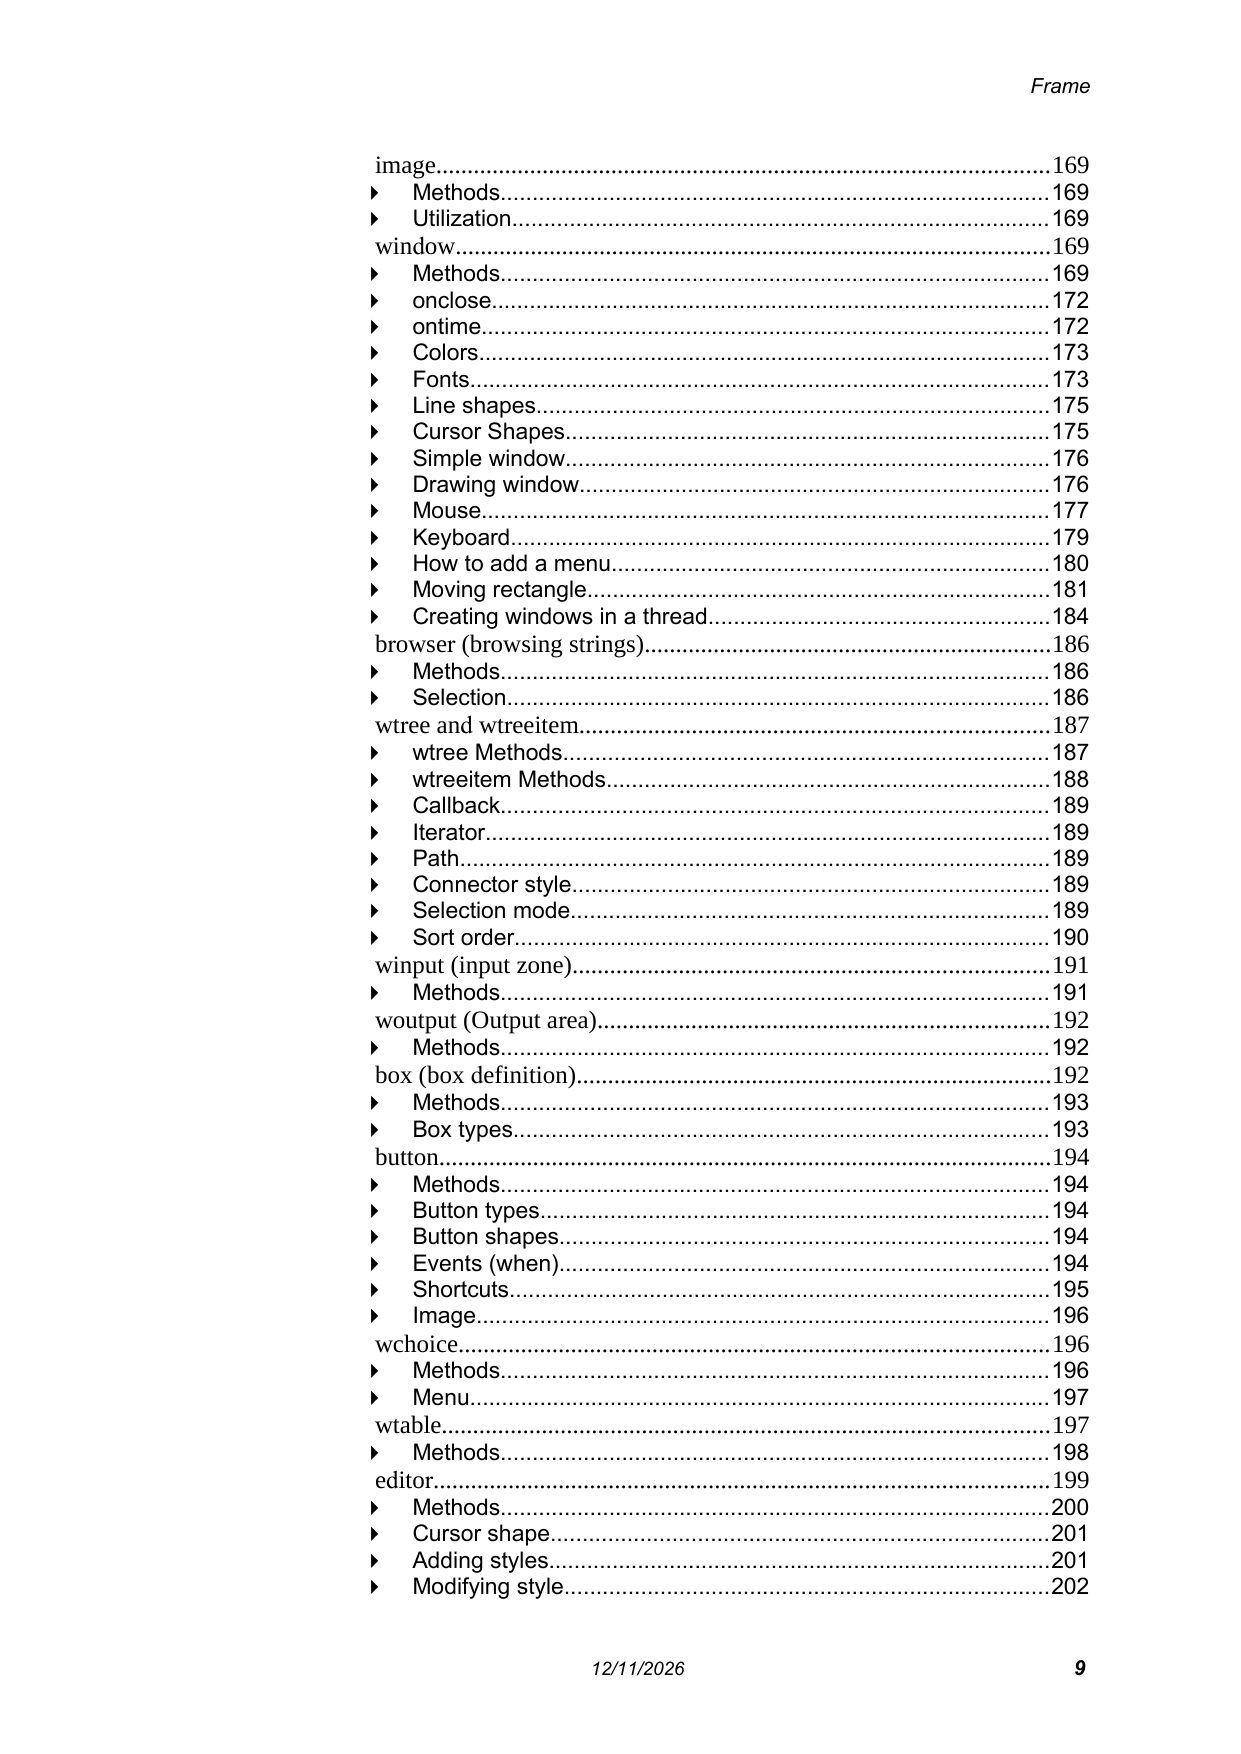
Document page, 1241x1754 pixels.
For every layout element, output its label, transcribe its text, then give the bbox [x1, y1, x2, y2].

text  Methods 191 [362, 979, 1090, 1005]
text  Cursor Shapes 175 [362, 418, 1090, 445]
text  How to add a menu 180 [362, 550, 1090, 576]
text  Colors 173 [362, 339, 1090, 366]
text  Selection 186 [362, 684, 1090, 711]
text  Methods 193 [362, 1089, 1090, 1116]
text  Creating windows in a thread 184 [362, 603, 1090, 629]
text  Image 196 [362, 1302, 1090, 1329]
text box (box definition) 192 [375, 1060, 1090, 1089]
text  Drawing window 176 [362, 471, 1090, 497]
text  Methods 194 [362, 1171, 1090, 1197]
text  Button shapes 194 [362, 1223, 1090, 1250]
text  Iterator 189 [362, 818, 1090, 845]
text winput (input zone) 191 [375, 950, 1090, 979]
text  Line shapes 175 [362, 392, 1090, 418]
text editor 199 [375, 1465, 1090, 1494]
text  Keyboard 179 [362, 524, 1090, 550]
text  Simple window 176 [362, 445, 1090, 471]
text  Adding styles 201 [362, 1547, 1090, 1573]
text  Menu 197 [362, 1384, 1090, 1410]
text  Methods 169 [362, 179, 1090, 205]
text  Methods 198 [362, 1439, 1090, 1465]
text  Selection mode 189 [362, 897, 1090, 924]
text browser (browsing strings) 186 [375, 629, 1090, 658]
text  wtreeitem Methods 188 [362, 766, 1090, 792]
text image 169 [375, 150, 1090, 179]
text  ontime 172 [362, 313, 1090, 339]
text wtree and wtreeitem 187 [375, 711, 1090, 739]
text  Mouse 177 [362, 497, 1090, 524]
text  Connector style 189 [362, 871, 1090, 897]
text  onclose 172 [362, 287, 1090, 313]
text  Methods 196 [362, 1357, 1090, 1384]
text  Shortcuts 195 [362, 1276, 1090, 1302]
text  Methods 192 [362, 1034, 1090, 1060]
text  Path 189 [362, 845, 1090, 871]
text  Methods 200 [362, 1494, 1090, 1520]
text  Button types 194 [362, 1197, 1090, 1223]
text  Cursor shape 201 [362, 1520, 1090, 1547]
text button 194 [375, 1142, 1090, 1171]
text  Methods 169 [362, 260, 1090, 287]
text  Fonts 173 [362, 366, 1090, 392]
text  Methods 186 [362, 658, 1090, 684]
text  Modifying style 202 [362, 1573, 1090, 1599]
text  Utilization 169 [362, 205, 1090, 231]
text  Moving rectangle 181 [362, 576, 1090, 603]
text  Box types 193 [362, 1116, 1090, 1142]
text wtable 197 [375, 1410, 1090, 1439]
text  Events (when) 194 [362, 1250, 1090, 1276]
text woutput (Output area) 192 [375, 1005, 1090, 1034]
text wchoice 196 [375, 1329, 1090, 1357]
text  Sort order 190 [362, 924, 1090, 950]
text  wtree Methods 187 [362, 739, 1090, 766]
text  Callback 189 [362, 792, 1090, 818]
text window 169 [375, 231, 1090, 260]
